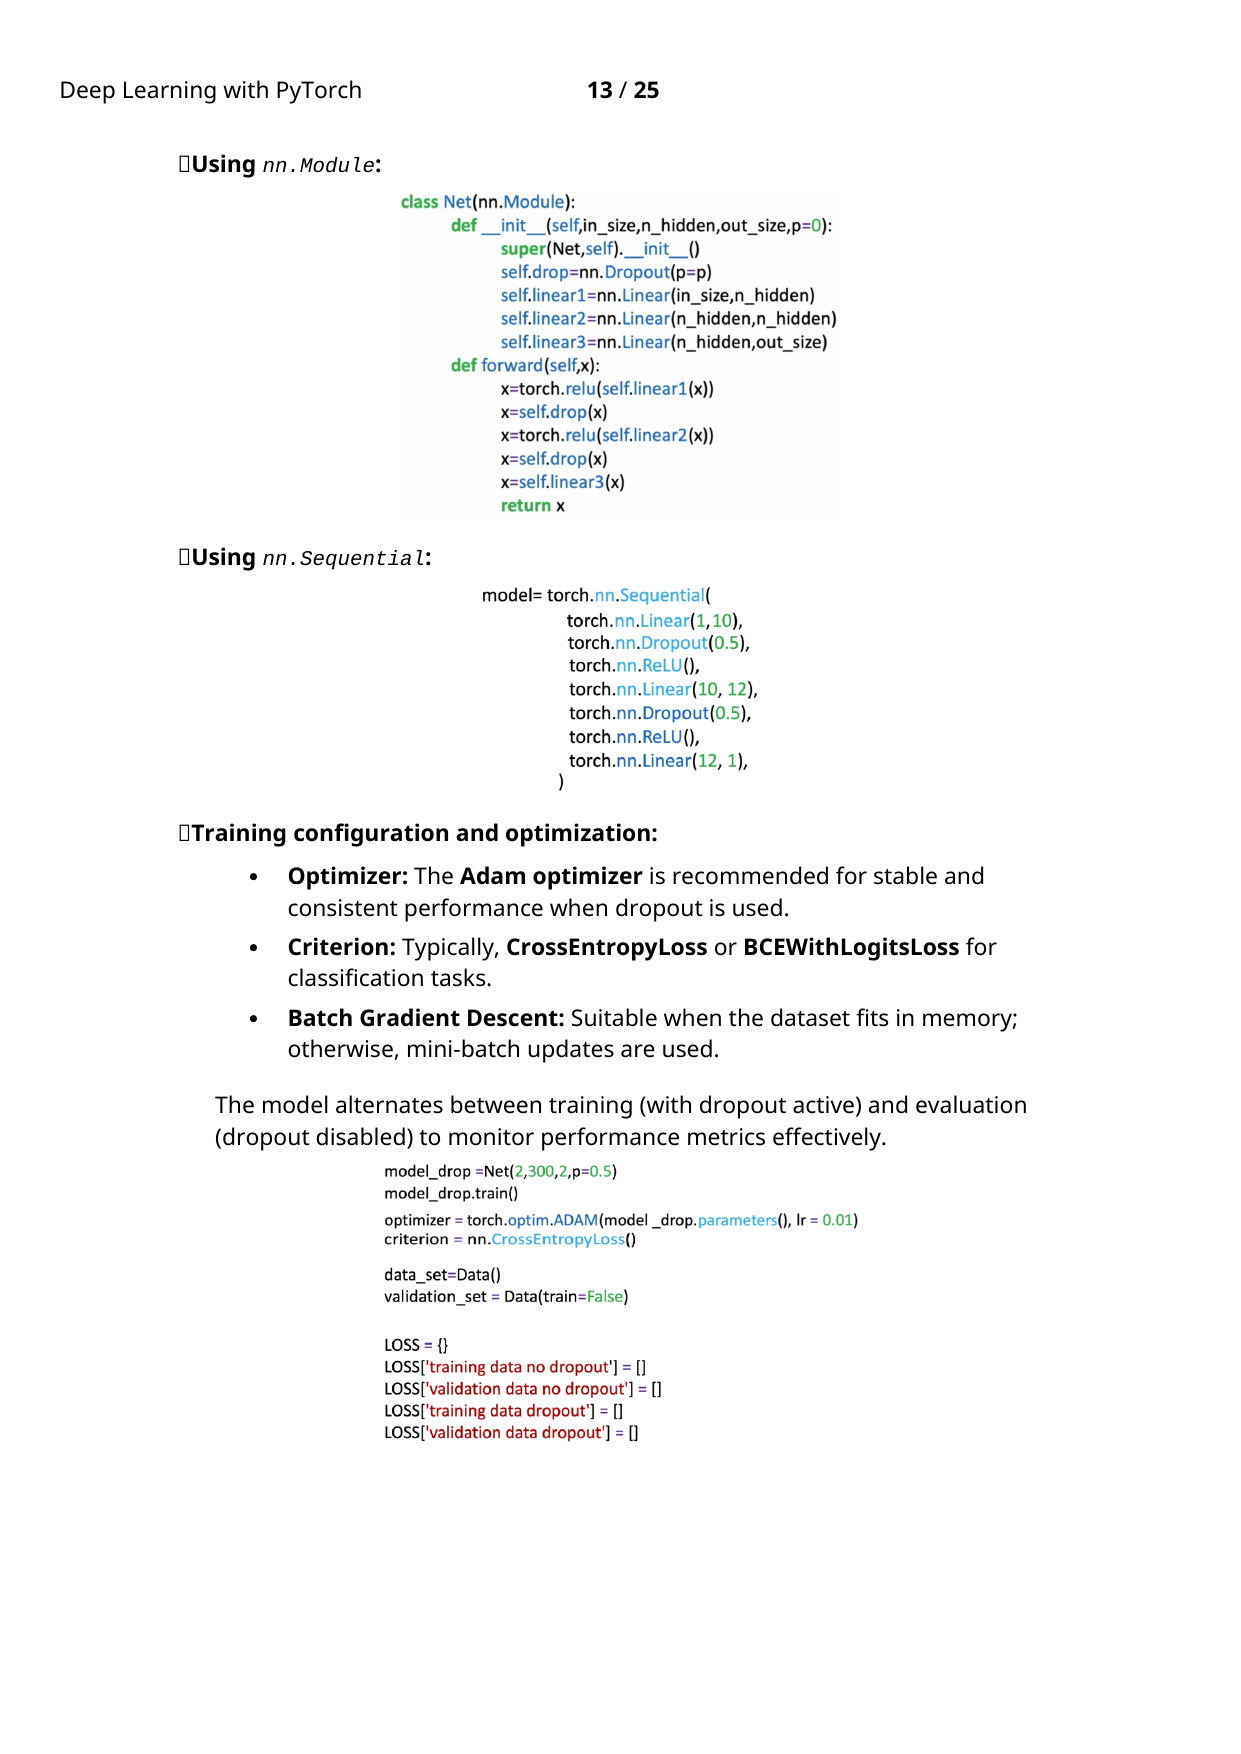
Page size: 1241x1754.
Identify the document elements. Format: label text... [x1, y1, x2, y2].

list Criterion: Typically, CrossEntropyLoss or BCEWithLogitsLoss for classification tasks. [250, 931, 1063, 994]
picture [479, 585, 761, 792]
picture [397, 191, 843, 517]
text The model alternates between training (with dropout active) and evaluation (dropout disabled) to monitor performance metrics effectively. [215, 1089, 1063, 1152]
picture [379, 1160, 862, 1444]
list Batch Gradient Descent: Suitable when the dataset fits in memory; otherwise, mini-batch updates are used. [250, 1002, 1063, 1064]
text 🔸Using nn.Sequential: [177, 541, 1063, 572]
text 🔸Using nn.Module: [177, 148, 1063, 179]
list Optimizer: The Adam optimizer is recommended for stable and consistent performance when dropout is used. [250, 860, 1063, 923]
text 🔸Training configuration and optimization: [177, 817, 1063, 848]
